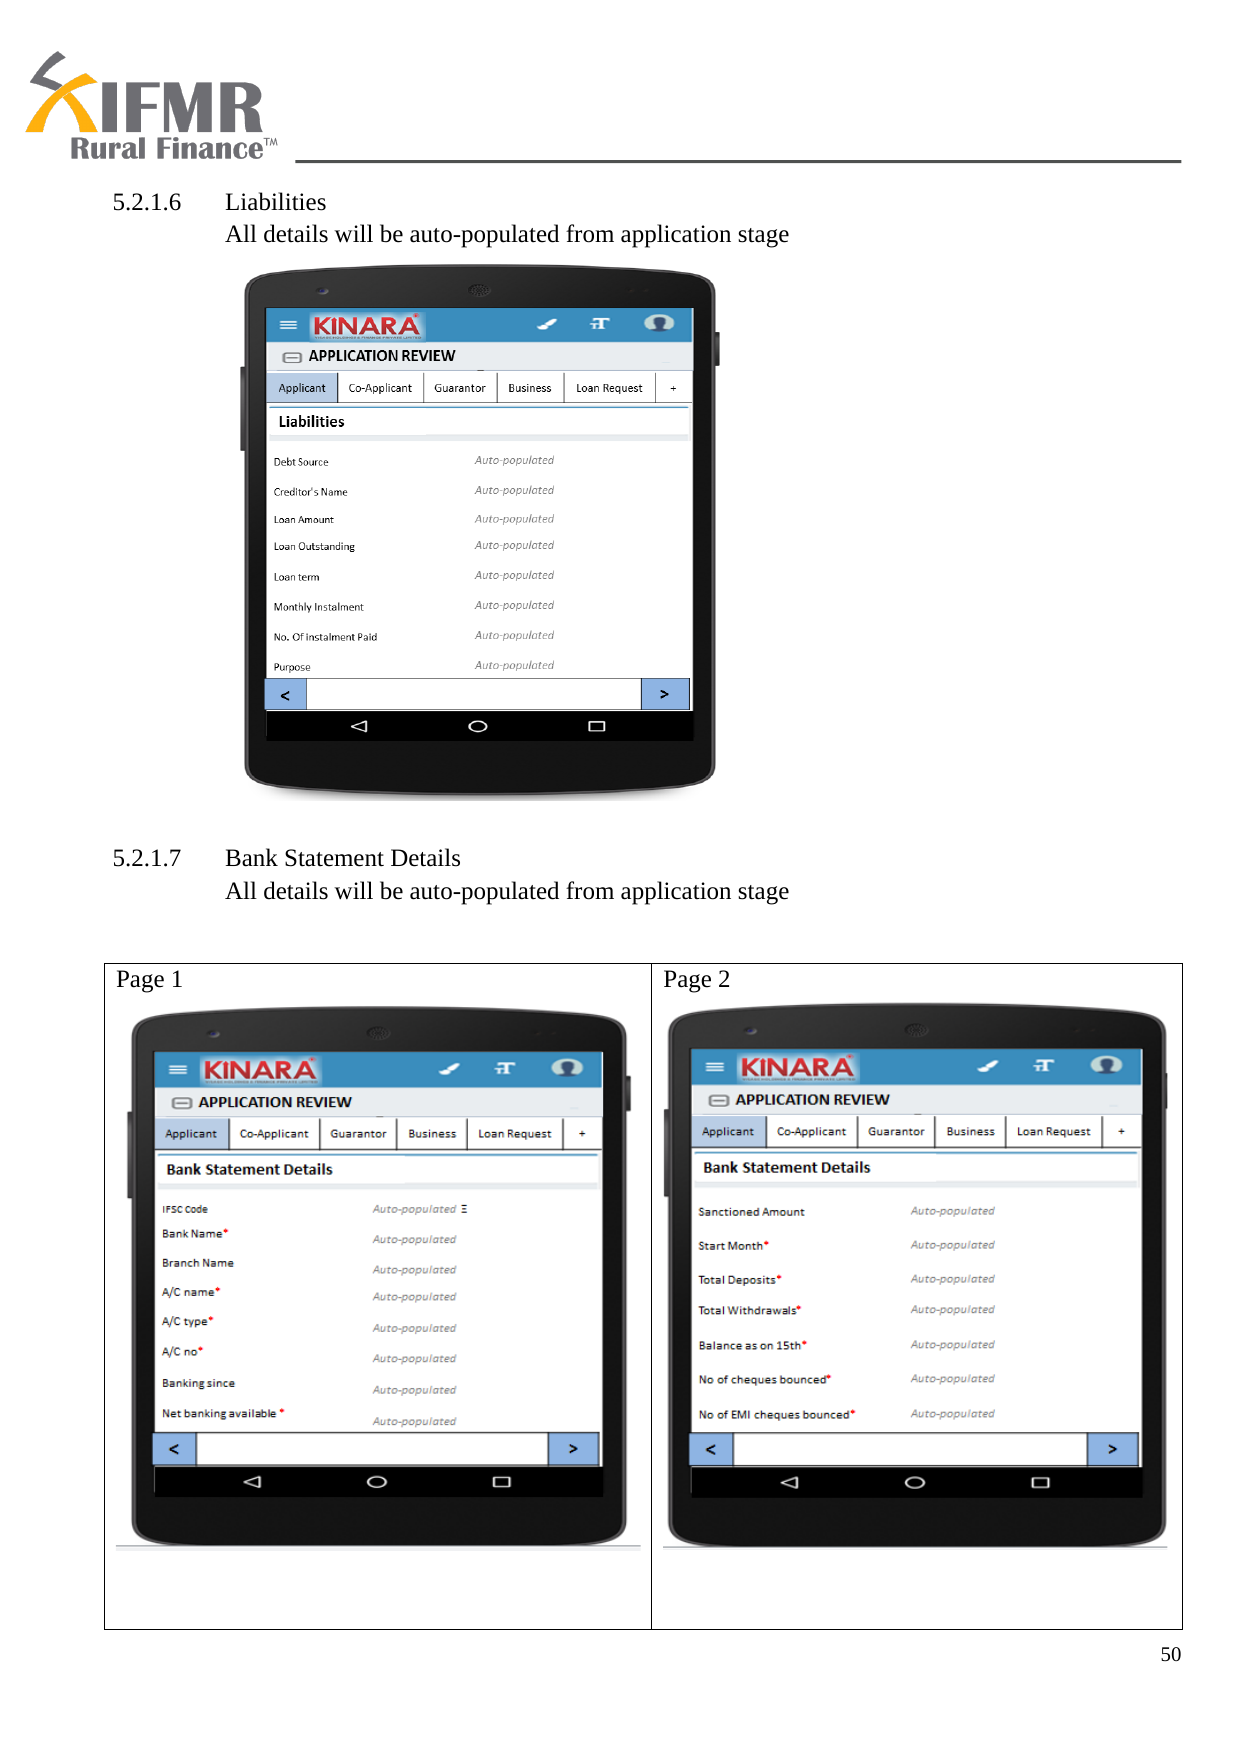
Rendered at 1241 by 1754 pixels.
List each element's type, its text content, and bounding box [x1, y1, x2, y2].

picture [225, 252, 729, 801]
picture [115, 996, 641, 1551]
list All details will be auto-populated from application stage [150, 219, 1181, 248]
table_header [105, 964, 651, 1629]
list All details will be auto-populated from application stage [150, 876, 1181, 905]
picture [18, 45, 284, 166]
list Bank Statement Details [112, 843, 1181, 872]
list Liabilities [112, 187, 1181, 215]
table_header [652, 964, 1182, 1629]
picture [663, 997, 1168, 1550]
